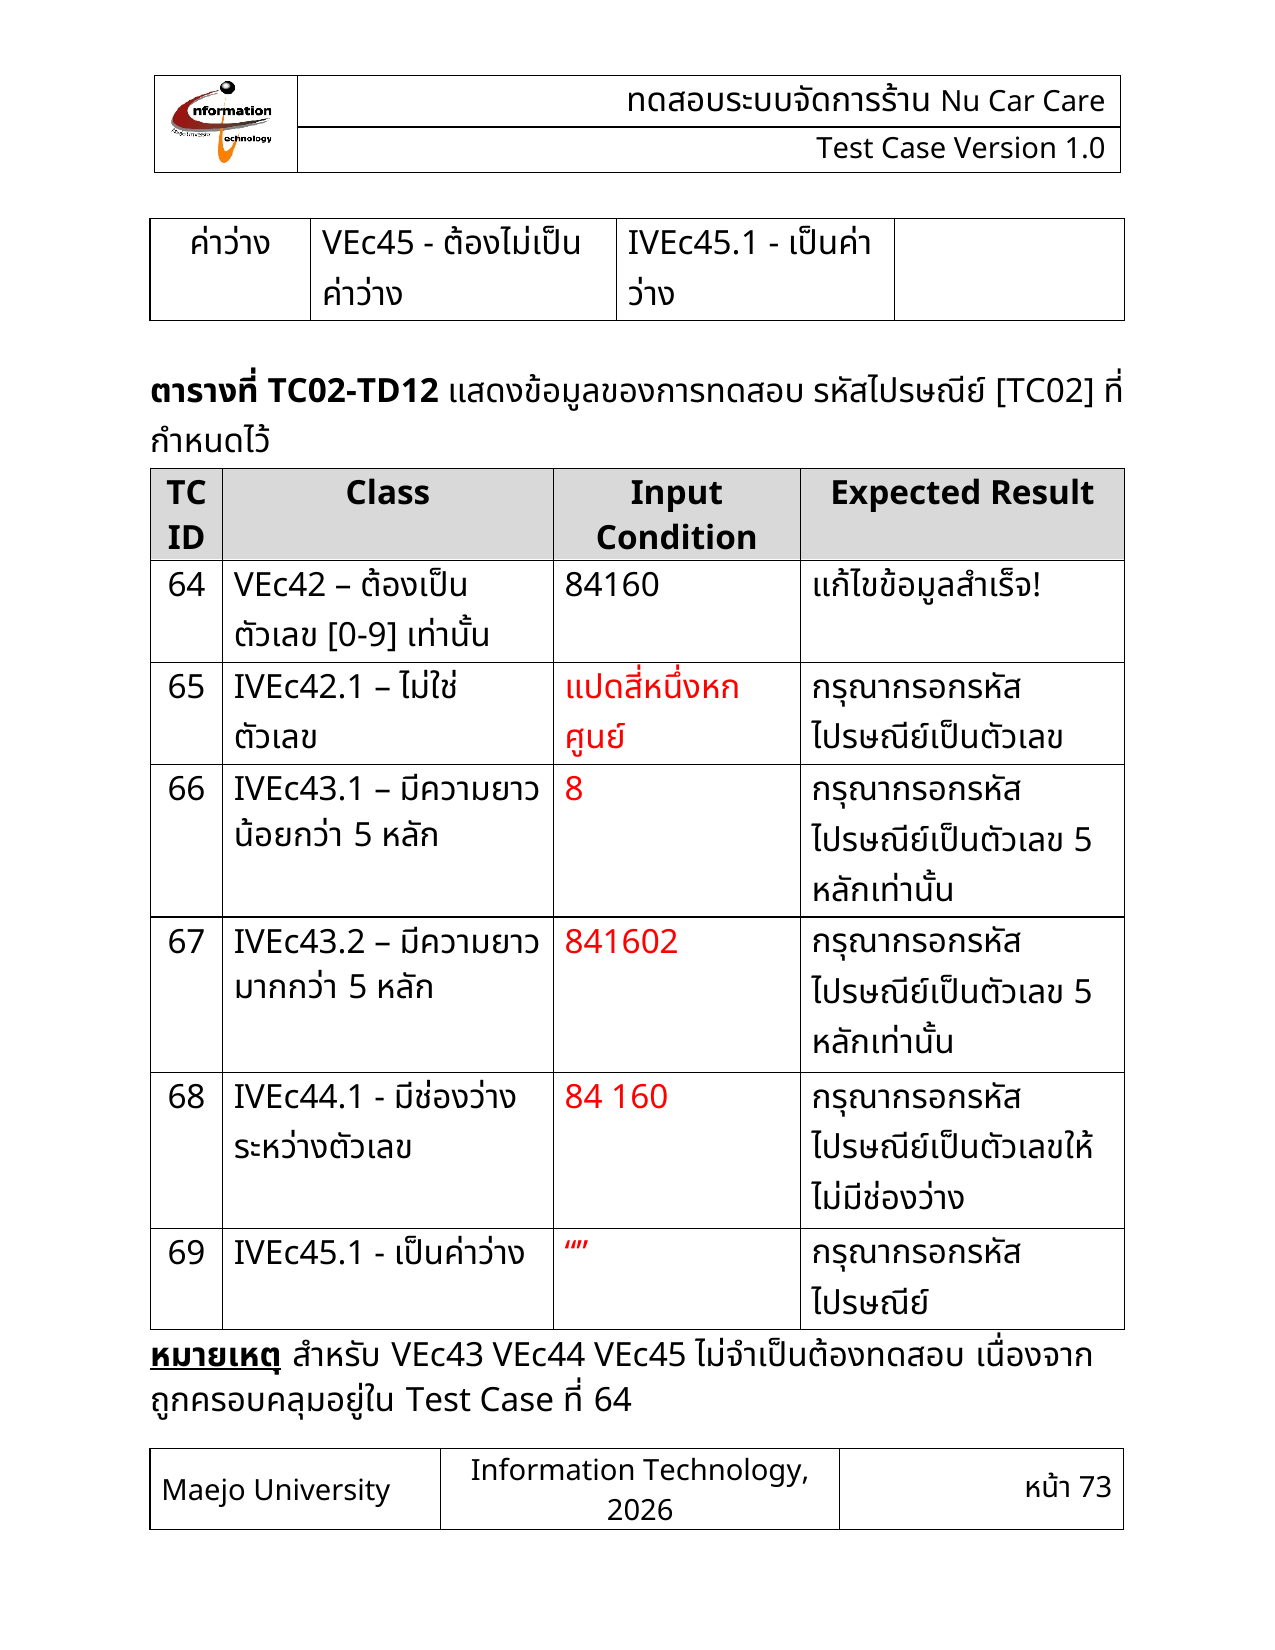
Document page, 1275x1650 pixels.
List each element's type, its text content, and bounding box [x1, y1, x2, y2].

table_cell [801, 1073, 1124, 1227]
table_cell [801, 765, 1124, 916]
text ตารางที่ TC02-TD12 แสดงข้อมูลของการทดสอบ รหัสไปรษณีย์ [TC02] ที่กำหนดไว้ [150, 367, 1125, 468]
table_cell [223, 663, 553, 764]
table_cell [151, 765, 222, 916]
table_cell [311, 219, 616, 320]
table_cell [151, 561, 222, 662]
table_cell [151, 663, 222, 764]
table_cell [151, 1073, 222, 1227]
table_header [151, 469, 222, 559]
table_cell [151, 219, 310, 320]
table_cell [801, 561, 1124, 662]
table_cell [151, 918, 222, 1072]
text หมายเหตุ สำหรับ VEc43 VEc44 VEc45 ไม่จำเป็นต้องทดสอบ เนื่องจากถูกครอบคลุมอยู่ใน Test Case ที่ 64 [150, 1330, 1125, 1421]
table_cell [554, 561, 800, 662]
picture [170, 81, 272, 163]
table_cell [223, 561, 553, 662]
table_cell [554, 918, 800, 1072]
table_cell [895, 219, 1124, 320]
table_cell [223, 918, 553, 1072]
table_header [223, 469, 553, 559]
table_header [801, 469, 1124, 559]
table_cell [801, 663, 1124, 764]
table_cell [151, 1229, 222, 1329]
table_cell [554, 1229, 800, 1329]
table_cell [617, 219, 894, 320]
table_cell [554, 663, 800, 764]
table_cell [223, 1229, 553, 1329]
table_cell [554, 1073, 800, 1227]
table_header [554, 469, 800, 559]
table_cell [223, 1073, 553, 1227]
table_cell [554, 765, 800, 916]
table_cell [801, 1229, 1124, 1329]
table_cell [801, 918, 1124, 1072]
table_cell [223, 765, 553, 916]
